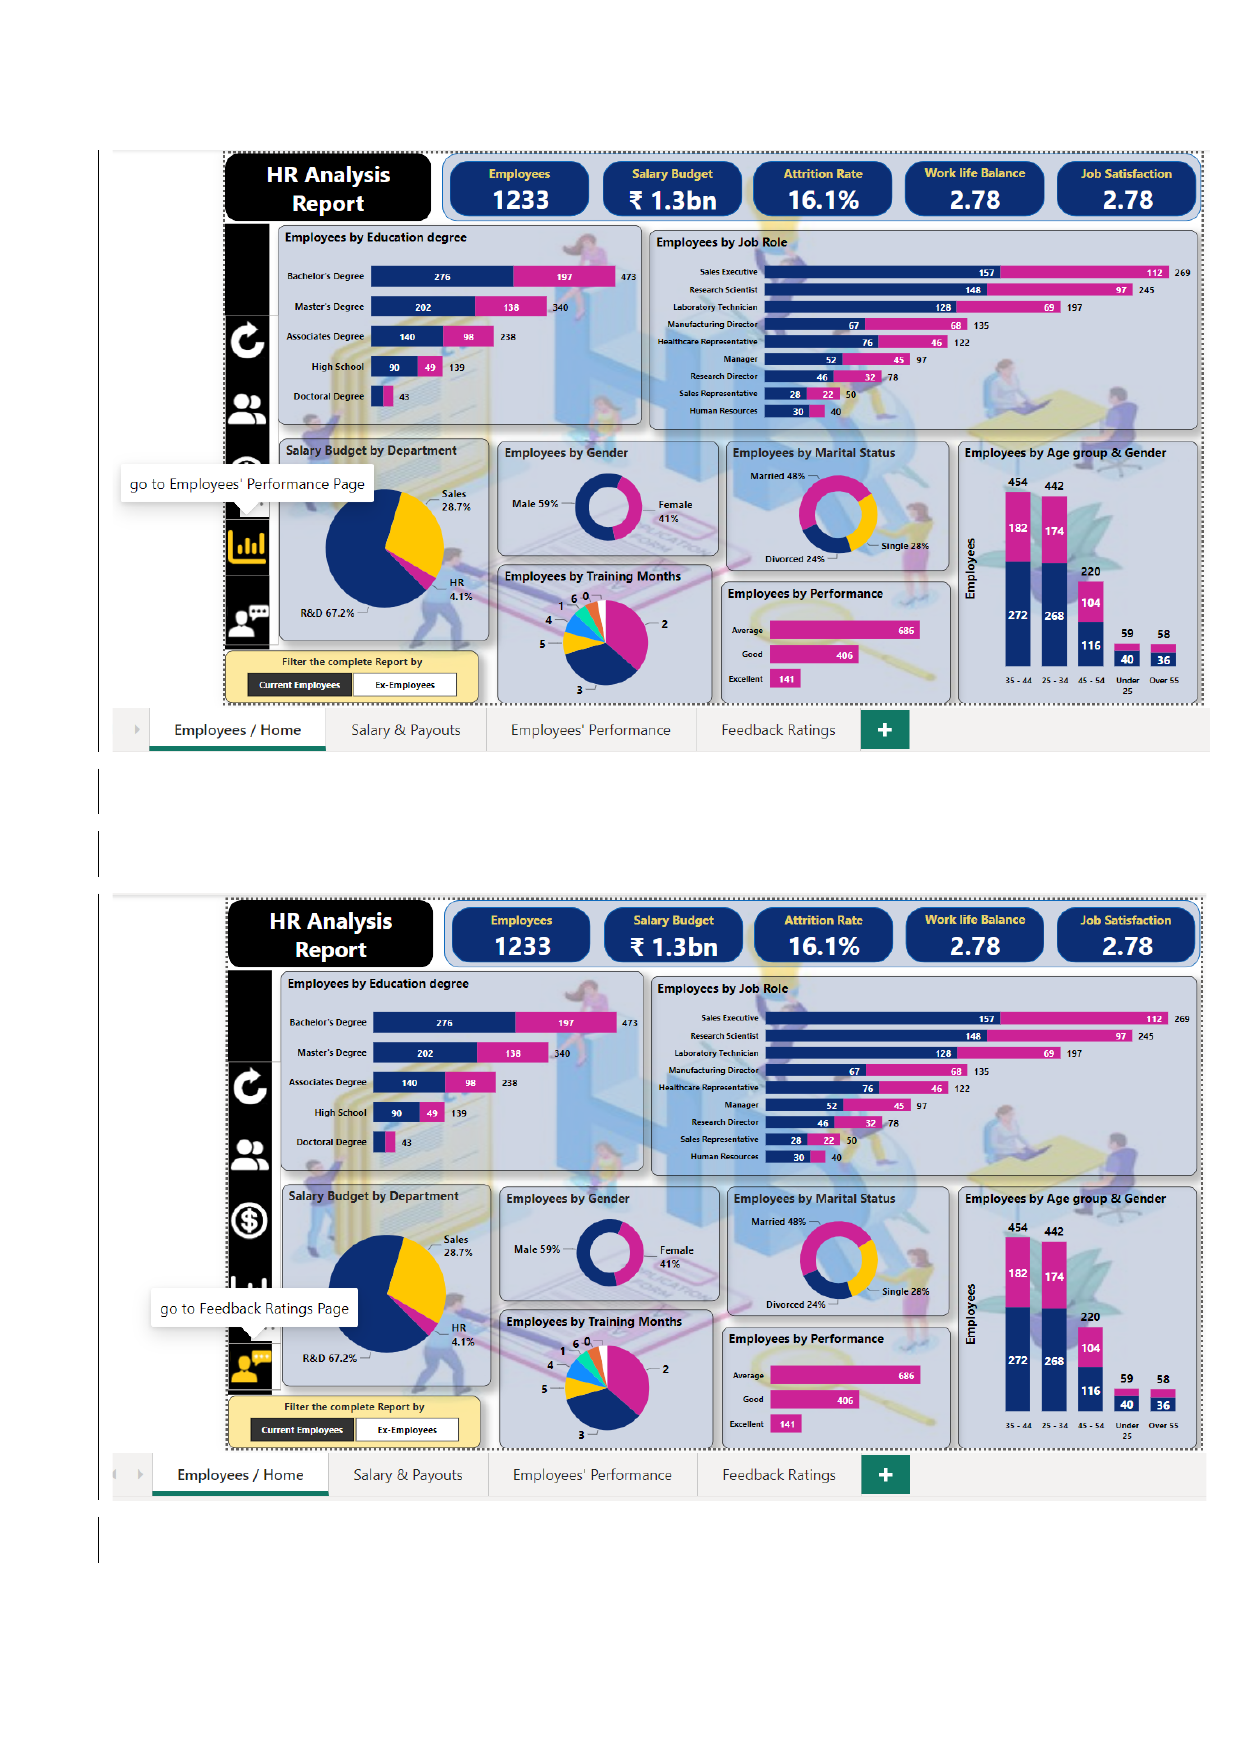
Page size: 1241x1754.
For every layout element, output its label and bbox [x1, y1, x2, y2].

picture [112, 150, 1210, 752]
picture [112, 893, 1207, 1501]
